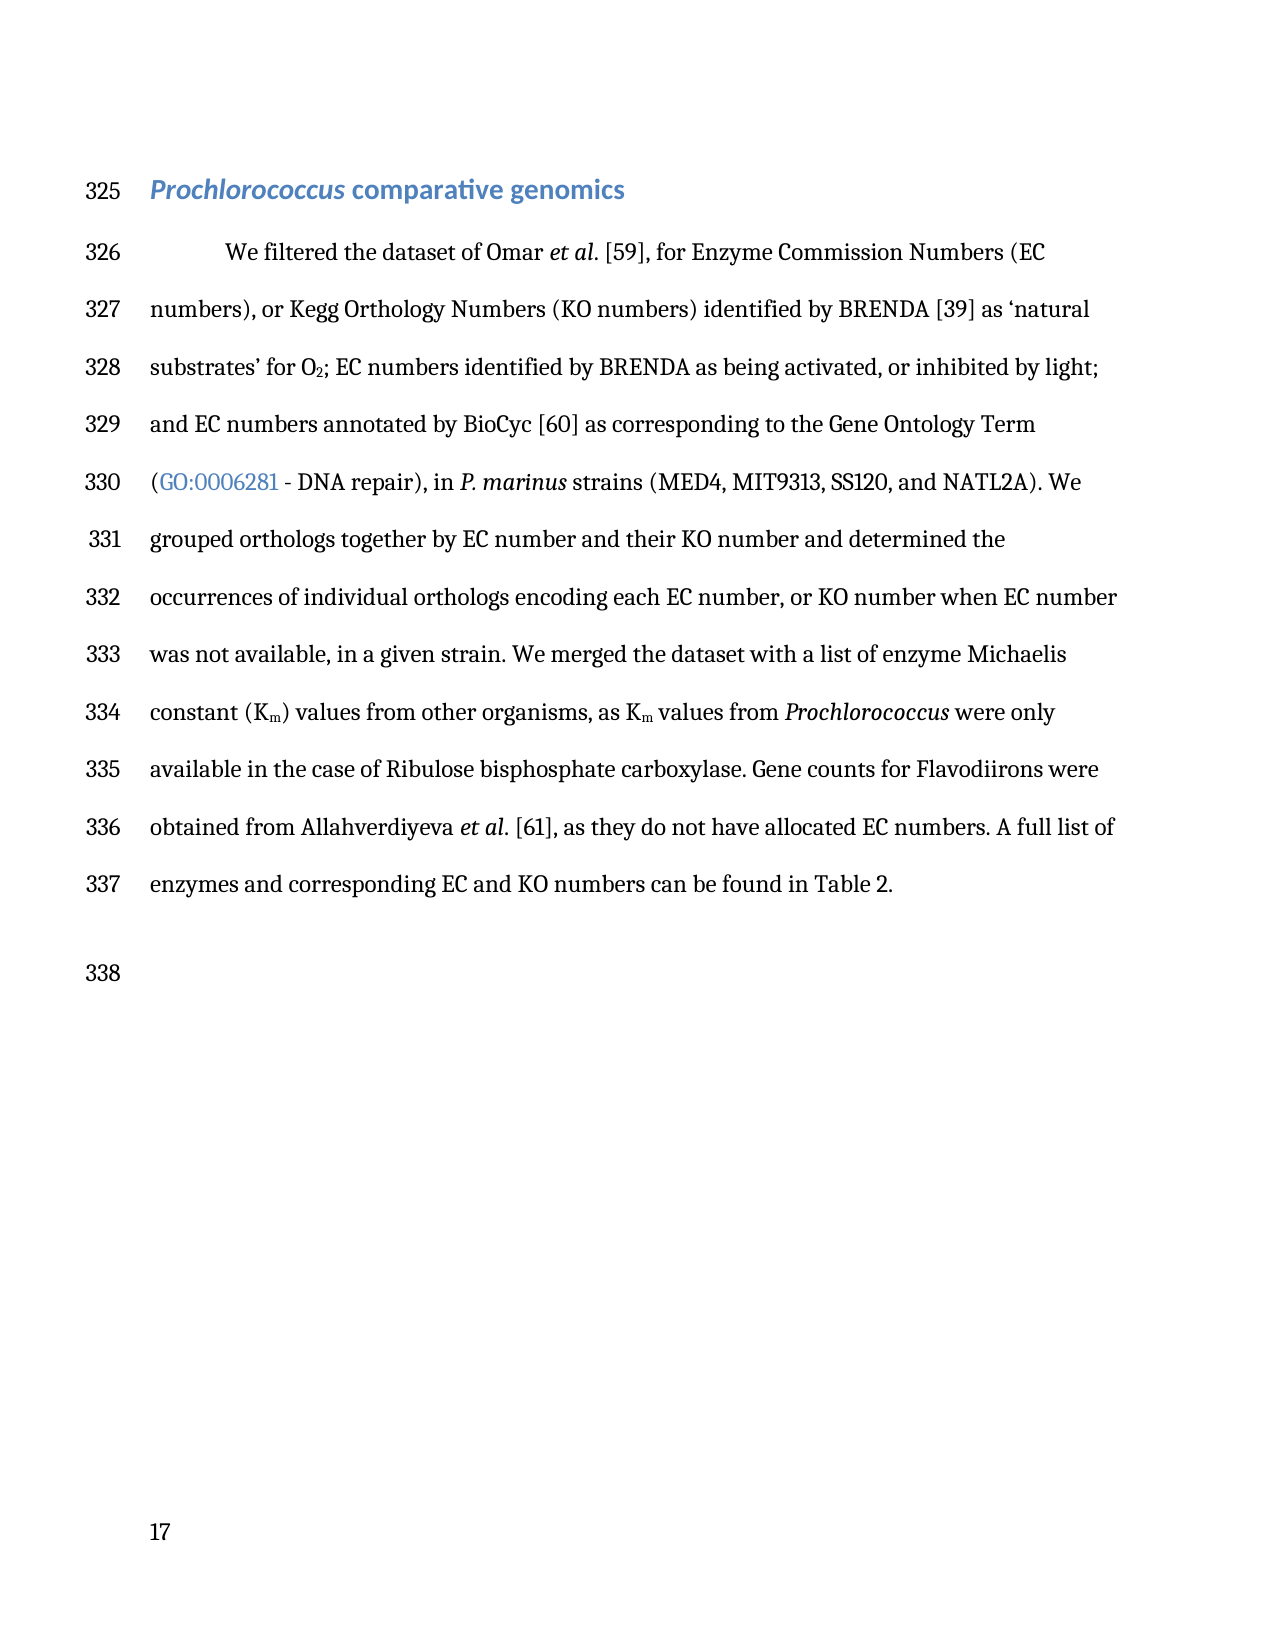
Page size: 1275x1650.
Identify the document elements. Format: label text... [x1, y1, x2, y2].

subtitle Prochlorococcus comparative genomics [150, 171, 1125, 206]
text We filtered the dataset of Omar et al. [59], for Enzyme Commission Numbers (EC numbers), or Kegg Orthology Numbers (KO numbers) identified by BRENDA [39] as ‘natural substrates’ for O2; EC numbers identified by BRENDA as being activated, or inhibited by light; and EC numbers annotated by BioCyc [60] as corresponding to the Gene Ontology Term (GO:0006281 - DNA repair), in P. marinus strains (MED4, MIT9313, SS120, and NATL2A). We grouped orthologs together by EC number and their KO number and determined the occurrences of individual orthologs encoding each EC number, or KO number when EC number was not available, in a given strain. We merged the dataset with a list of enzyme Michaelis constant (Km) values from other organisms, as Km values from Prochlorococcus were only available in the case of Ribulose bisphosphate carboxylase. Gene counts for Flavodiirons were obtained from Allahverdiyeva et al. [61], as they do not have allocated EC numbers. A full list of enzymes and corresponding EC and KO numbers can be found in Table 2. [150, 238, 1125, 899]
